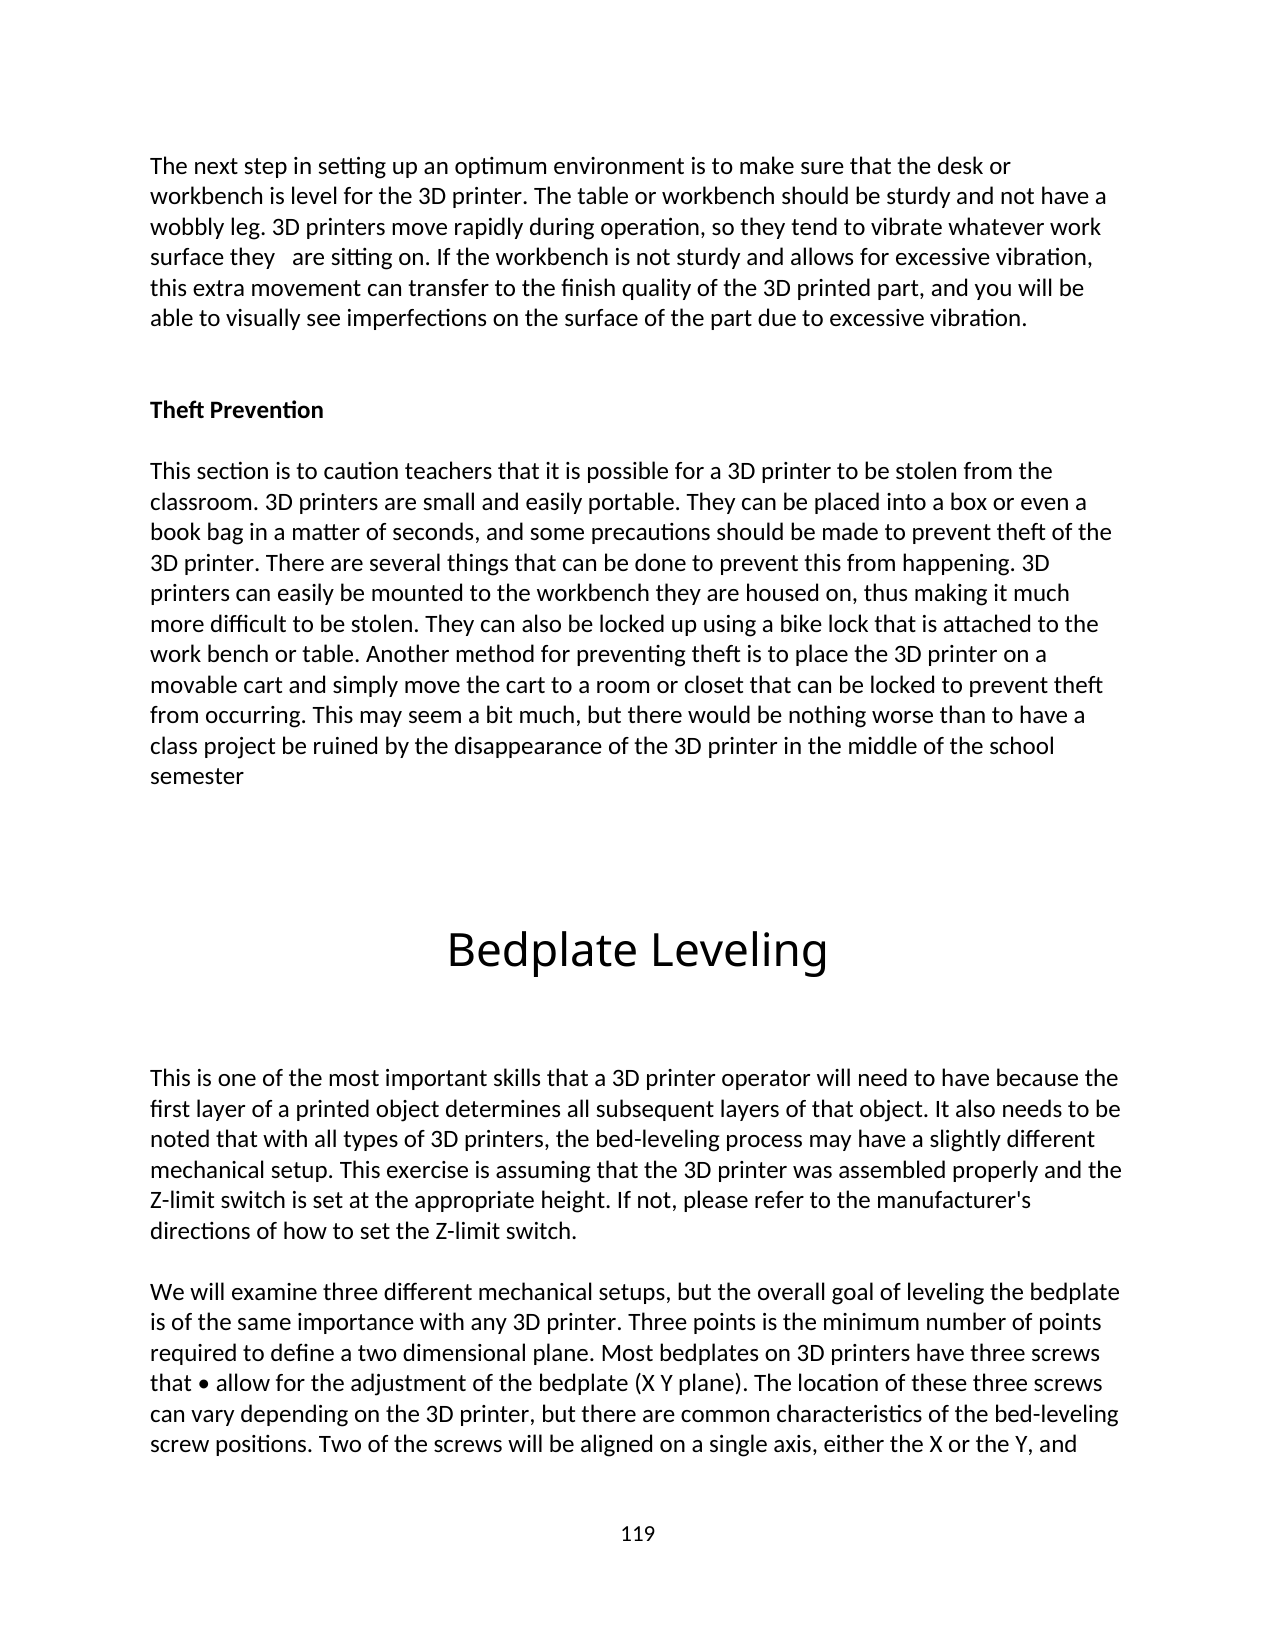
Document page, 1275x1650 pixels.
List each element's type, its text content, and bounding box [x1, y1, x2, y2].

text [150, 1276, 1125, 1459]
text The next step in setting up an optimum environment is to make sure that the desk or workbench is level for the 3D printer. The table or workbench should be sturdy and not have a wobbly leg. 3D printers move rapidly during operation, so they tend to vibrate whatever work surface they are sitting on. If the workbench is not sturdy and allows for excessive vibration, this extra movement can transfer to the finish quality of the 3D printed part, and you will be able to visually see imperfections on the surface of the part due to excessive vibration. [150, 150, 1125, 333]
text This section is to caution teachers that it is possible for a 3D printer to be stolen from the classroom. 3D printers are small and easily portable. They can be placed into a box or even a book bag in a matter of seconds, and some precautions should be made to prevent theft of the 3D printer. There are several things that can be done to prevent this from happening. 3D printers can easily be mounted to the workbench they are housed on, thus making it much more difficult to be stolen. They can also be locked up using a bike lock that is attached to the work bench or table. Another method for preventing theft is to place the 3D printer on a movable cart and simply move the cart to a room or closet that can be locked to prevent theft from occurring. This may seem a bit much, but there would be nothing worse than to have a class project be ruined by the disappearance of the 3D printer in the middle of the school semester [150, 455, 1125, 791]
text Theft Prevention [150, 394, 1125, 425]
subtitle Bedplate Leveling [150, 918, 1125, 980]
text This is one of the most important skills that a 3D printer operator will need to have because the first layer of a printed object determines all subsequent layers of that object. It also needs to be noted that with all types of 3D printers, the bed-leveling process may have a slightly different mechanical setup. This exercise is assuming that the 3D printer was assembled properly and the Z-limit switch is set at the appropriate height. If not, please refer to the manufacturer's directions of how to set the Z-limit switch. [150, 1062, 1125, 1245]
